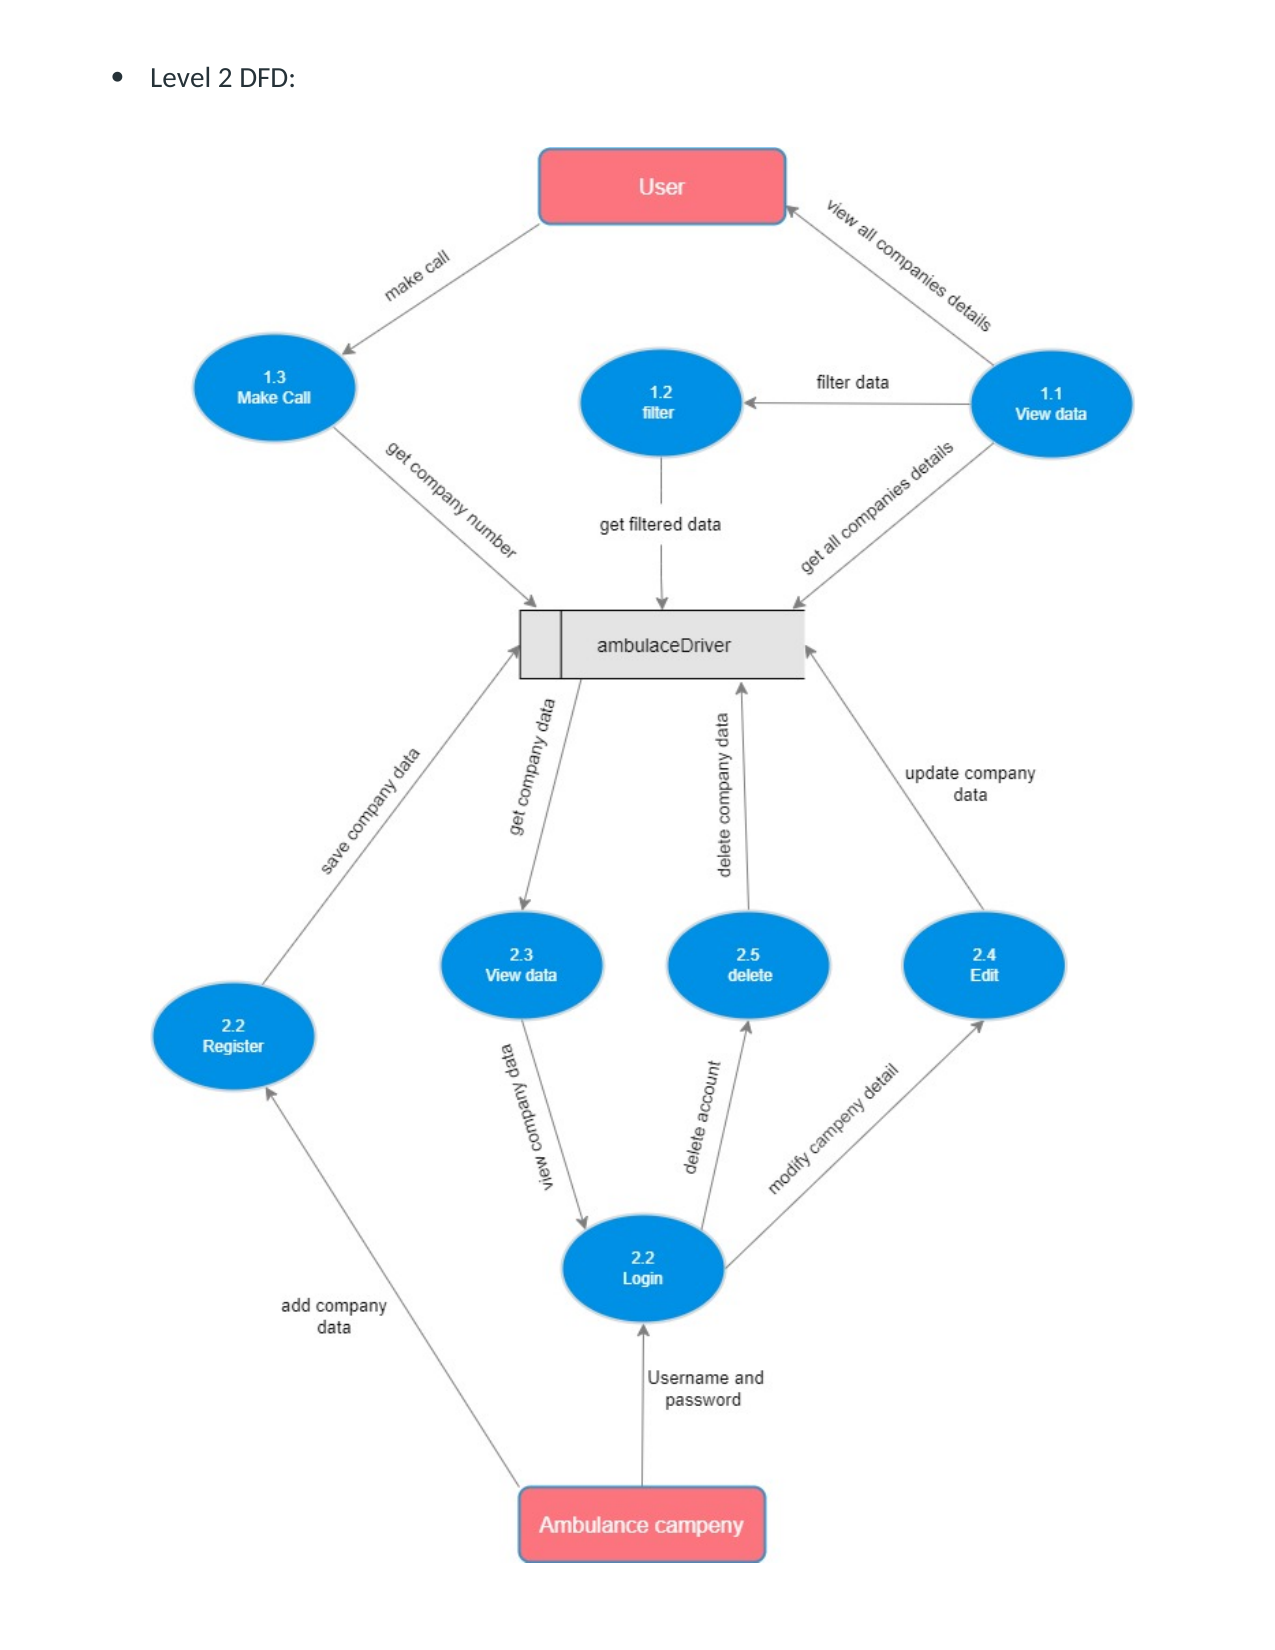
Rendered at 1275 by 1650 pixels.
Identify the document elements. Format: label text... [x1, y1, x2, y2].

list Level 2 DFD: [112, 59, 1200, 95]
picture [150, 147, 1135, 1563]
